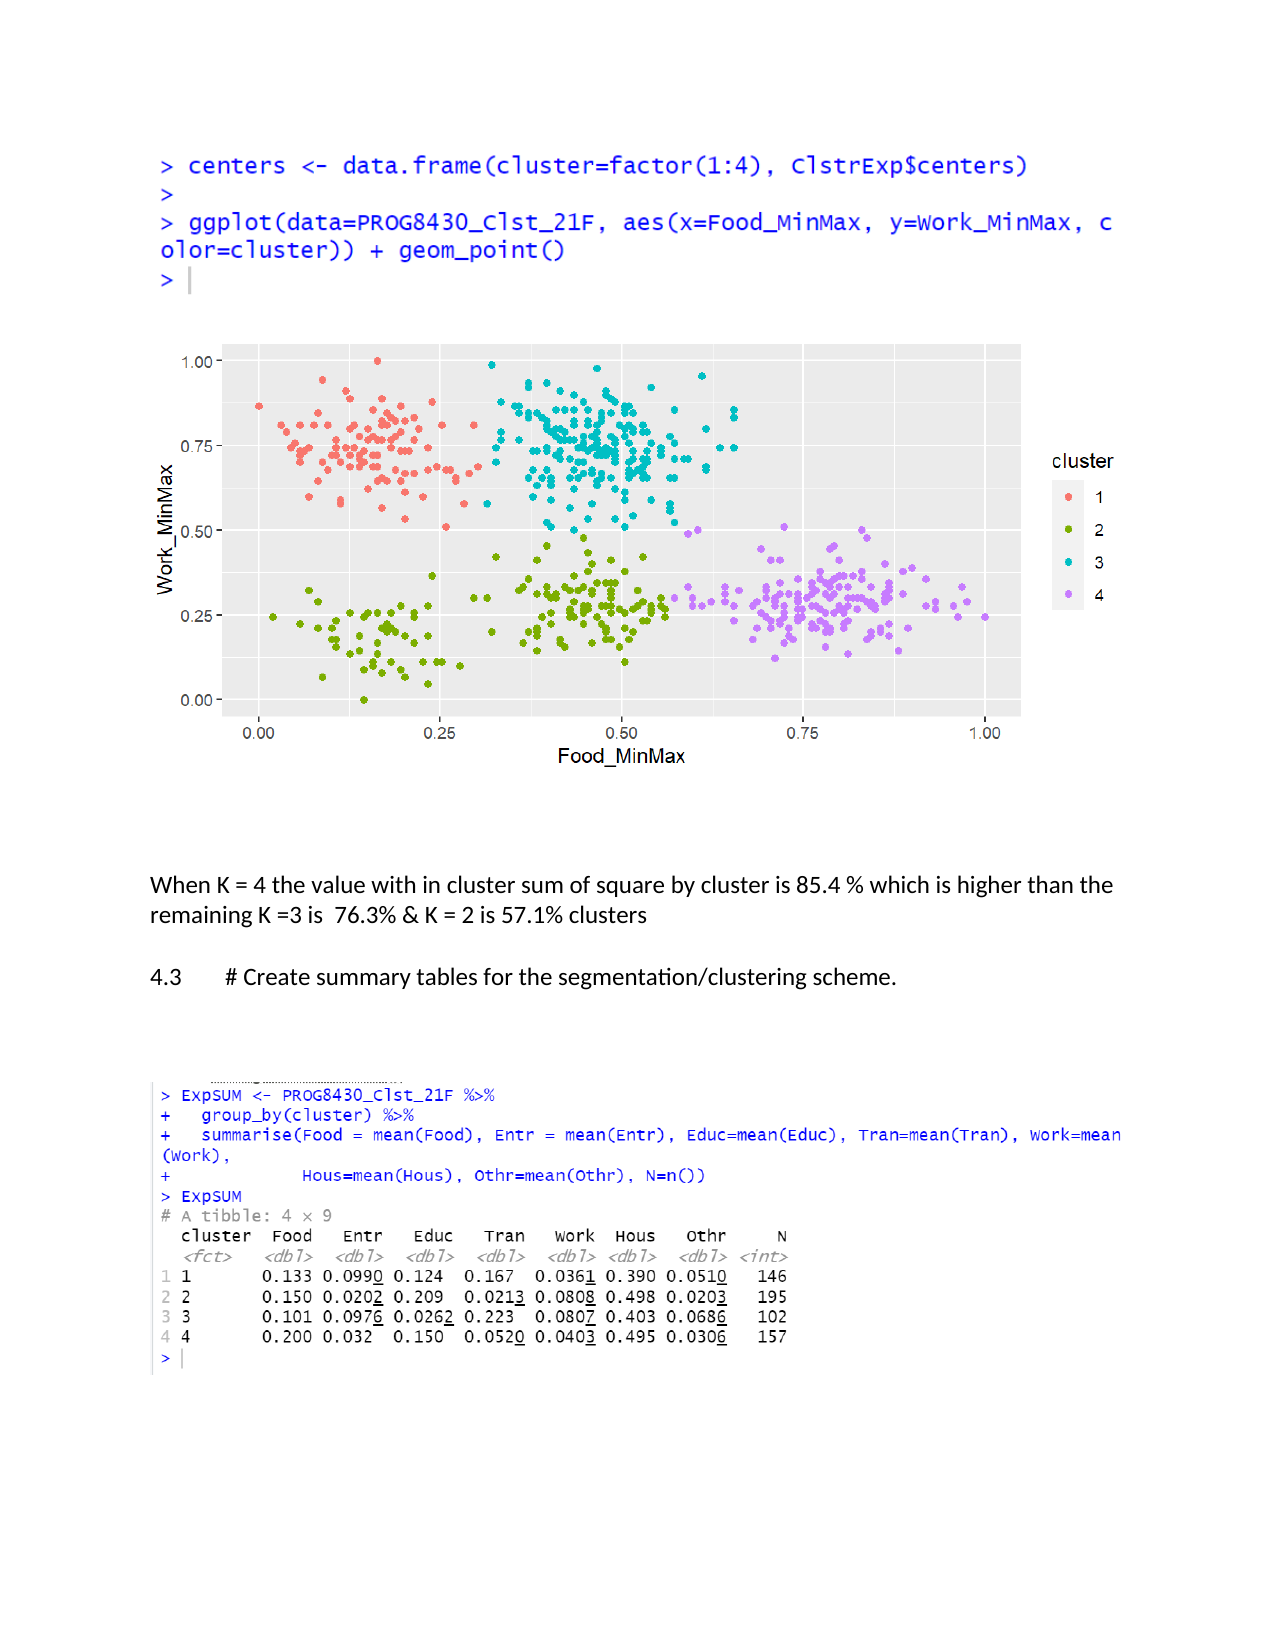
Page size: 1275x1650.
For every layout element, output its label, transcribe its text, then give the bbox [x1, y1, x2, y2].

text When K = 4 the value with in cluster sum of square by cluster is 85.4 % which is higher than the remaining K =3 is 76.3% & K = 2 is 57.1% clusters [150, 869, 1125, 930]
picture [150, 335, 1125, 778]
picture [150, 1082, 1125, 1375]
text 4.3 # Create summary tables for the segmentation/clustering scheme. [150, 961, 1125, 991]
picture [150, 150, 1125, 306]
